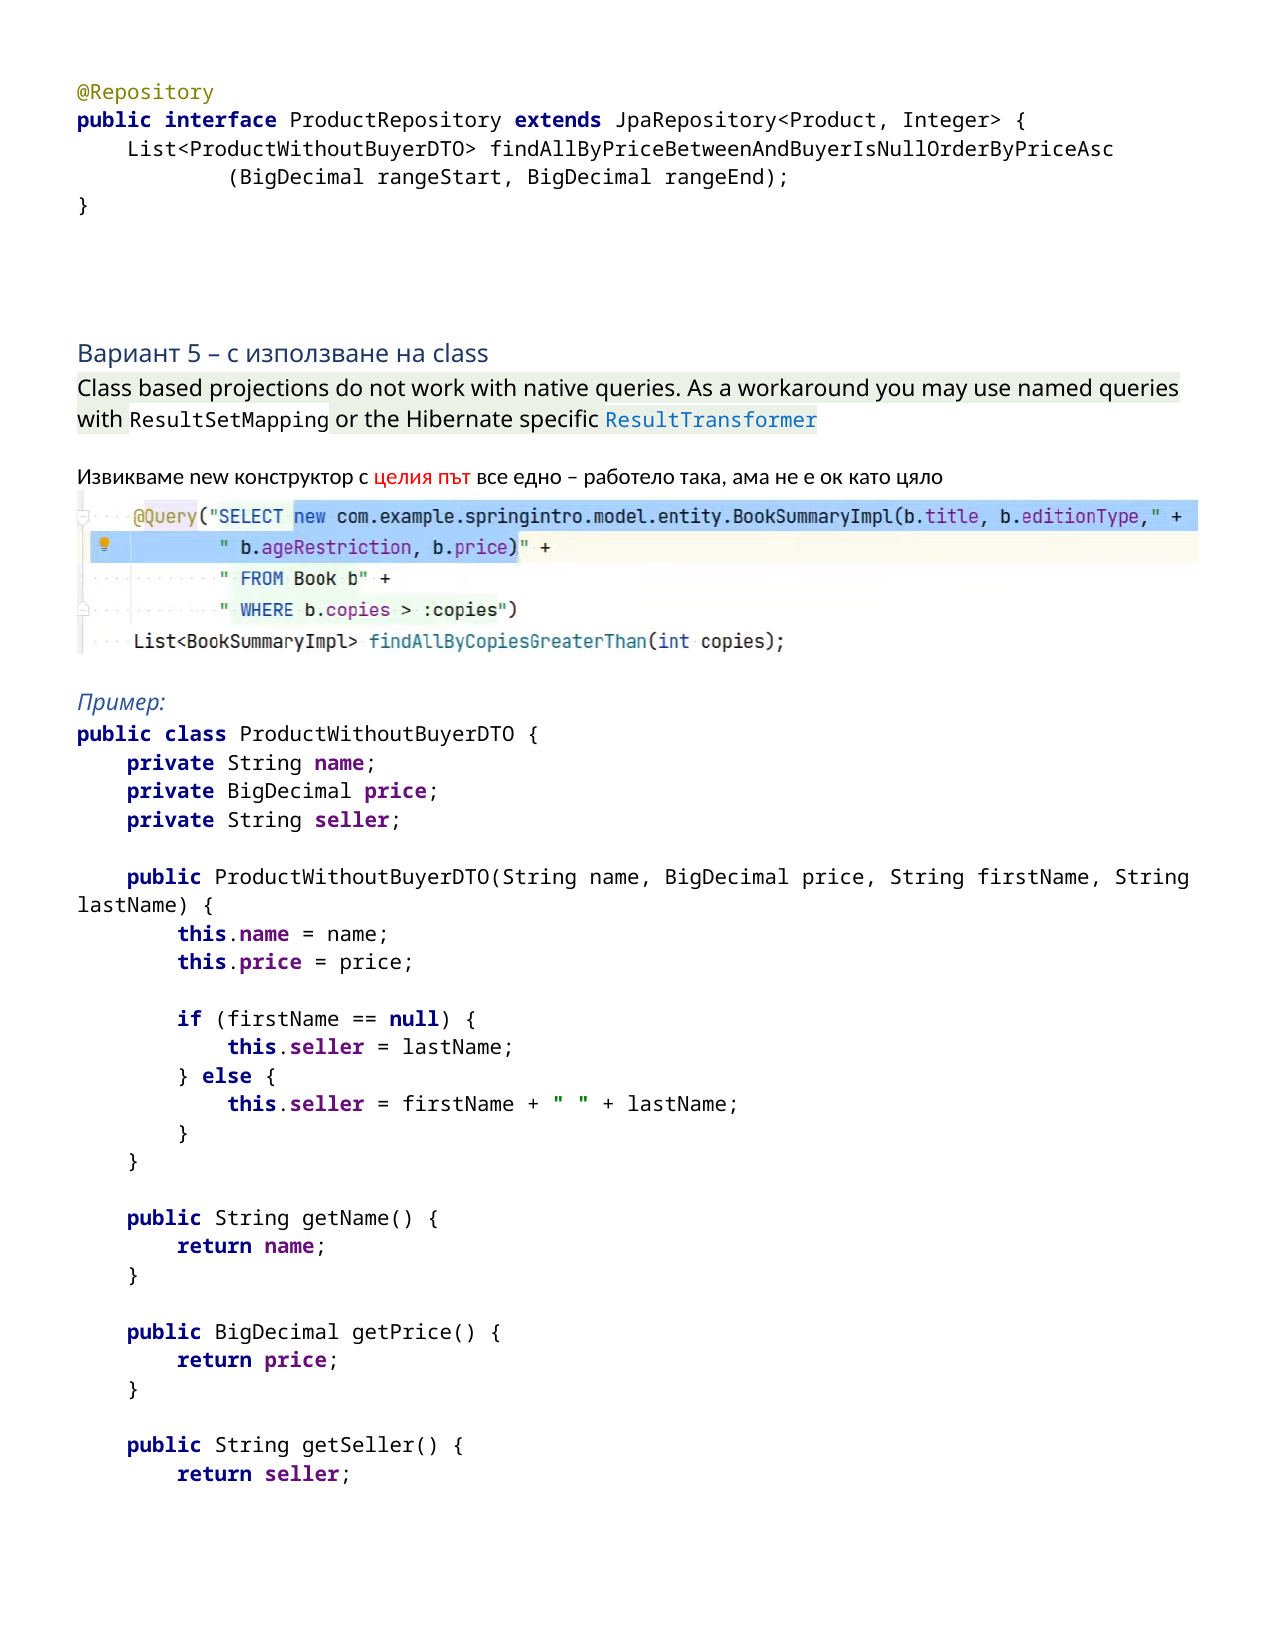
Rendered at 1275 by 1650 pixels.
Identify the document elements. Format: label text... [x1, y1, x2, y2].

subtitle Вариант 5 – с използване на class [77, 335, 1198, 369]
text Class based projections do not work with native queries. As a workaround you may use named queries with ResultSetMapping or the Hibernate specific ResultTransformer [605, 372, 1198, 434]
subtitle Пример: [77, 686, 1198, 717]
text @Repository public interface ProductRepository extends JpaRepository<Product, Integer> { List<ProductWithoutBuyerDTO> findAllByPriceBetweenAndBuyerIsNullOrderByPriceAsc (BigDecimal rangeStart, BigDecimal rangeEnd); } [77, 77, 1198, 219]
text Извикваме new конструктор с целия път все едно – работело така, ама не е ок като цяло [77, 462, 1198, 490]
picture [76, 490, 1199, 654]
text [77, 719, 1198, 1487]
